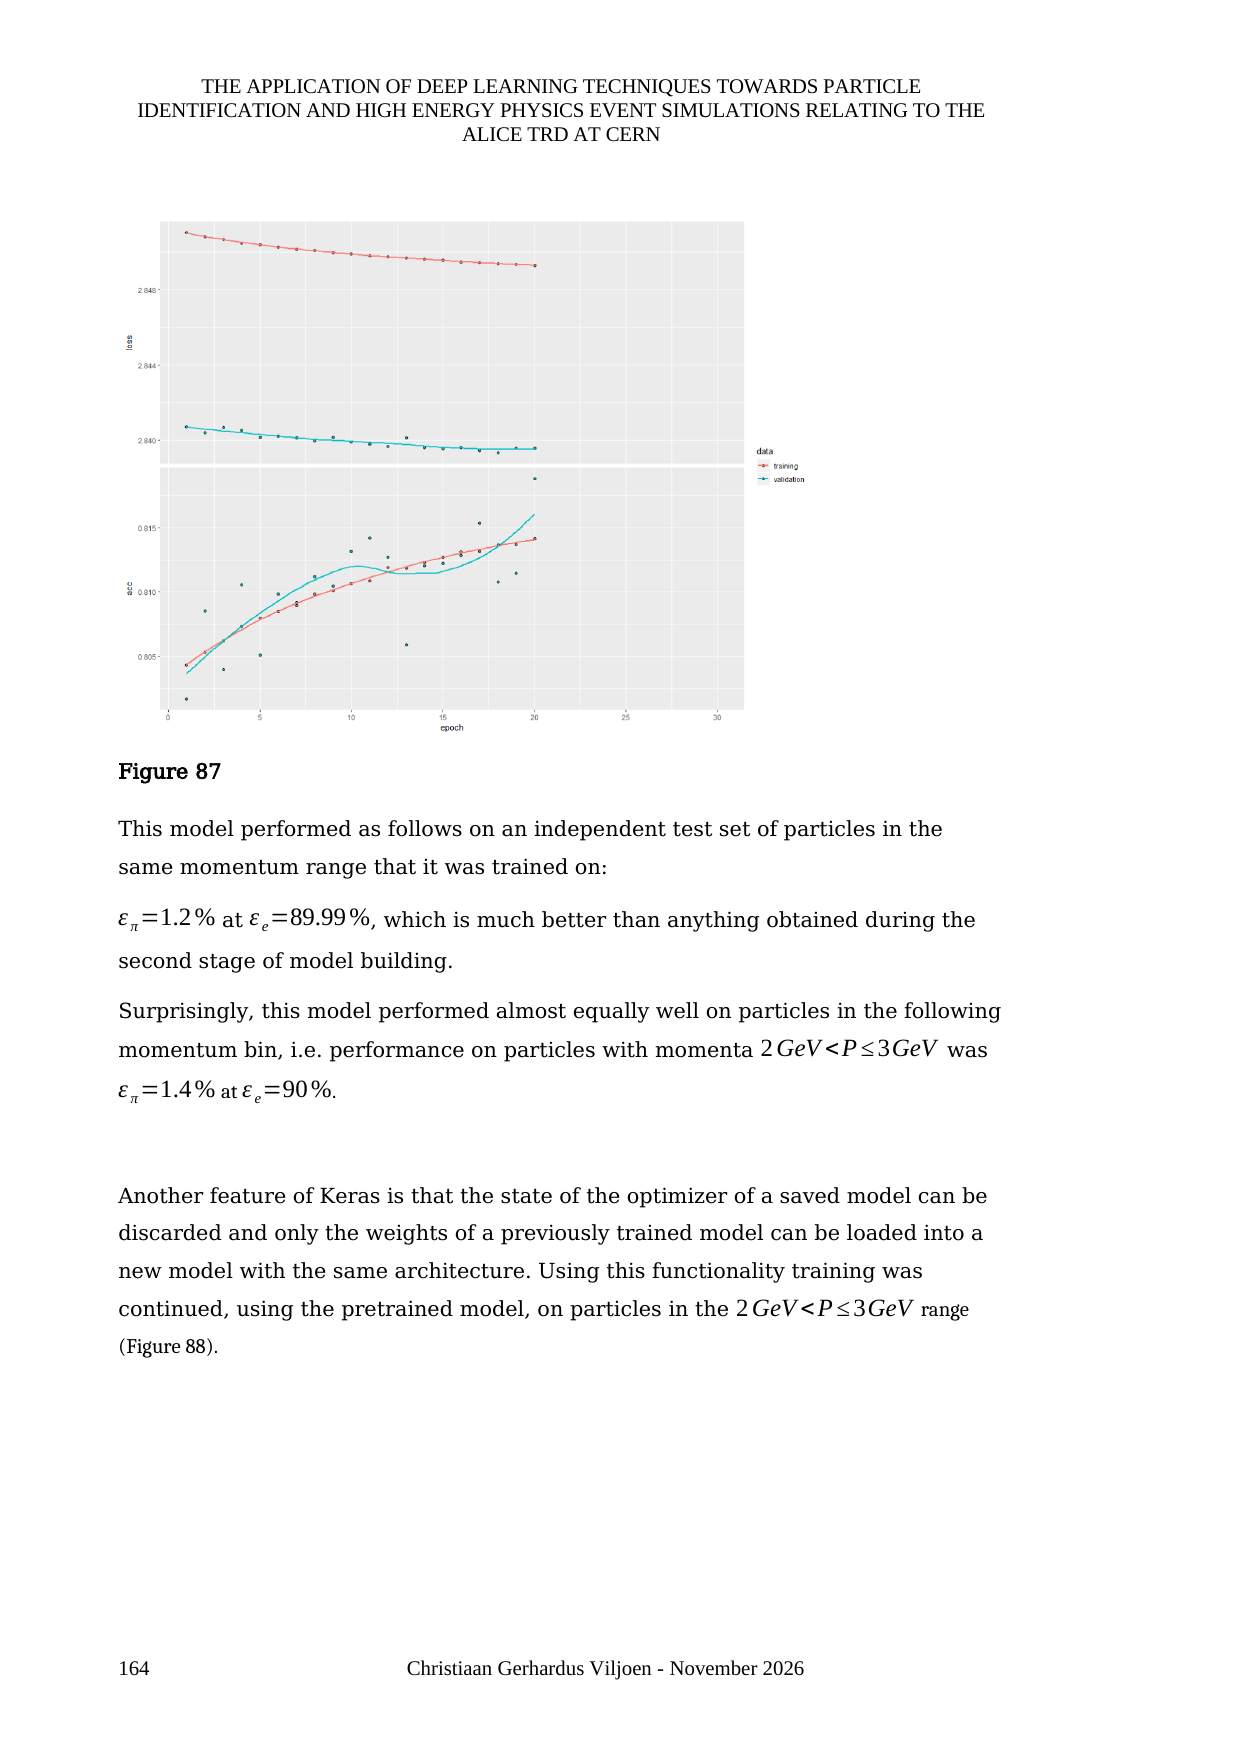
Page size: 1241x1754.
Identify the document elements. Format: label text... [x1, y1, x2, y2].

text Surprisingly, this model performed almost equally well on particles in the following momentum bin, i.e. performance on particles with momenta was at . [118, 998, 1004, 1108]
text Another feature of Keras is that the state of the optimizer of a saved model can be discarded and only the weights of a previously trained model can be loaded into a new model with the same architecture. Using this functionality training was continued, using the pretrained model, on particles in the range (Figure 88). [118, 1182, 1004, 1358]
text at , which is much better than anything obtained during the second stage of model building. [118, 904, 1004, 973]
picture [118, 220, 811, 733]
text Figure 87 [118, 758, 1004, 783]
text This model performed as follows on an independent test set of particles in the same momentum range that it was trained on: [118, 816, 1004, 879]
